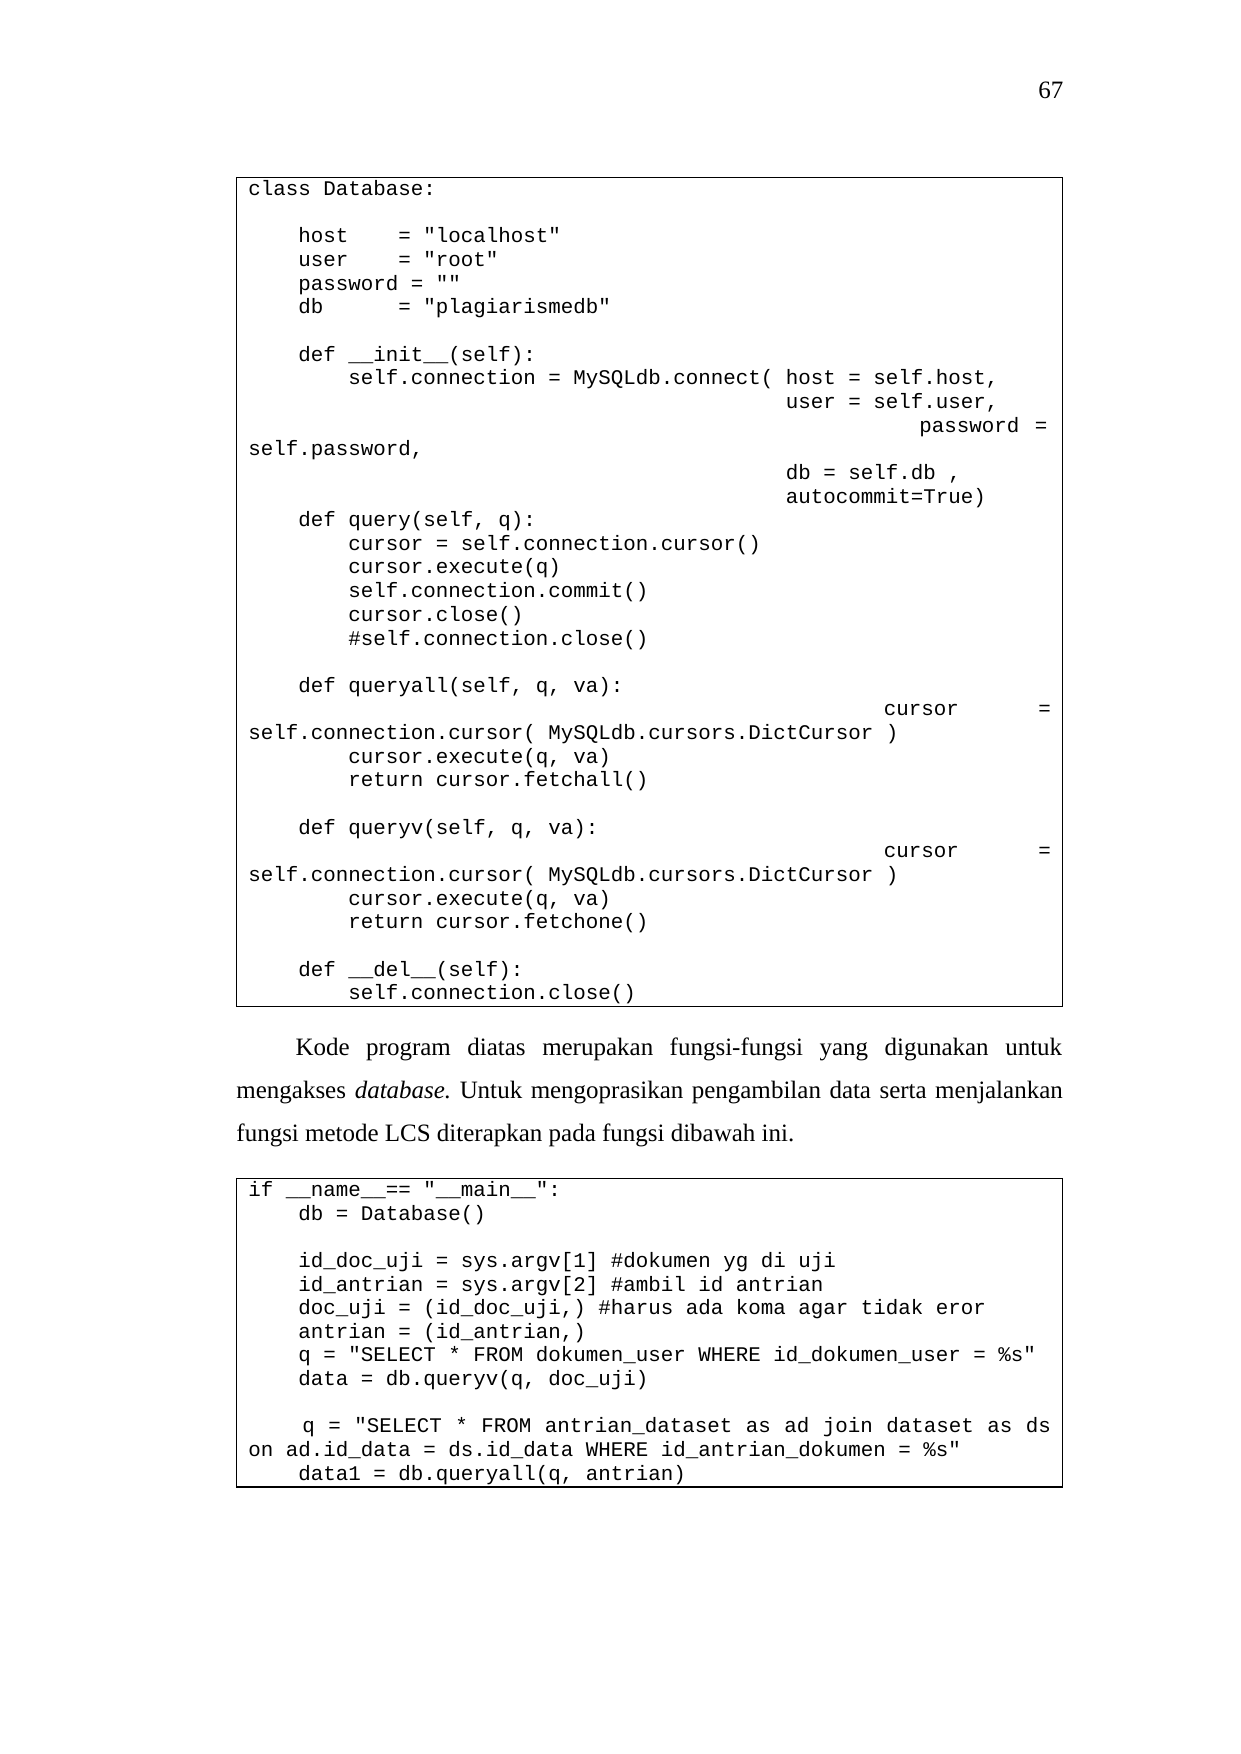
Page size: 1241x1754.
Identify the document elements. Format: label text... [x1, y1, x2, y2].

text Kode program diatas merupakan fungsi-fungsi yang digunakan untuk mengakses database. Untuk mengoprasikan pengambilan data serta menjalankan fungsi metode LCS diterapkan pada fungsi dibawah ini. [236, 1032, 1063, 1147]
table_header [237, 178, 1062, 1006]
table_header if __name__== "__main__": db = Database() id_doc_uji = sys.argv[1] #dokumen yg di uji id_antrian = sys.argv[2] #ambil id antrian doc_uji = (id_doc_uji,) #harus ada koma agar tidak eror antrian = (id_antrian,) q = "SELECT * FROM dokumen_user WHERE id_dokumen_user = %s" data = db.queryv(q, doc_uji) q = "SELECT * FROM antrian_dataset as ad join dataset as ds on ad.id_data = ds.id_data WHERE id_antrian_dokumen = %s" data1 = db.queryall(q, antrian) [237, 1179, 1062, 1486]
